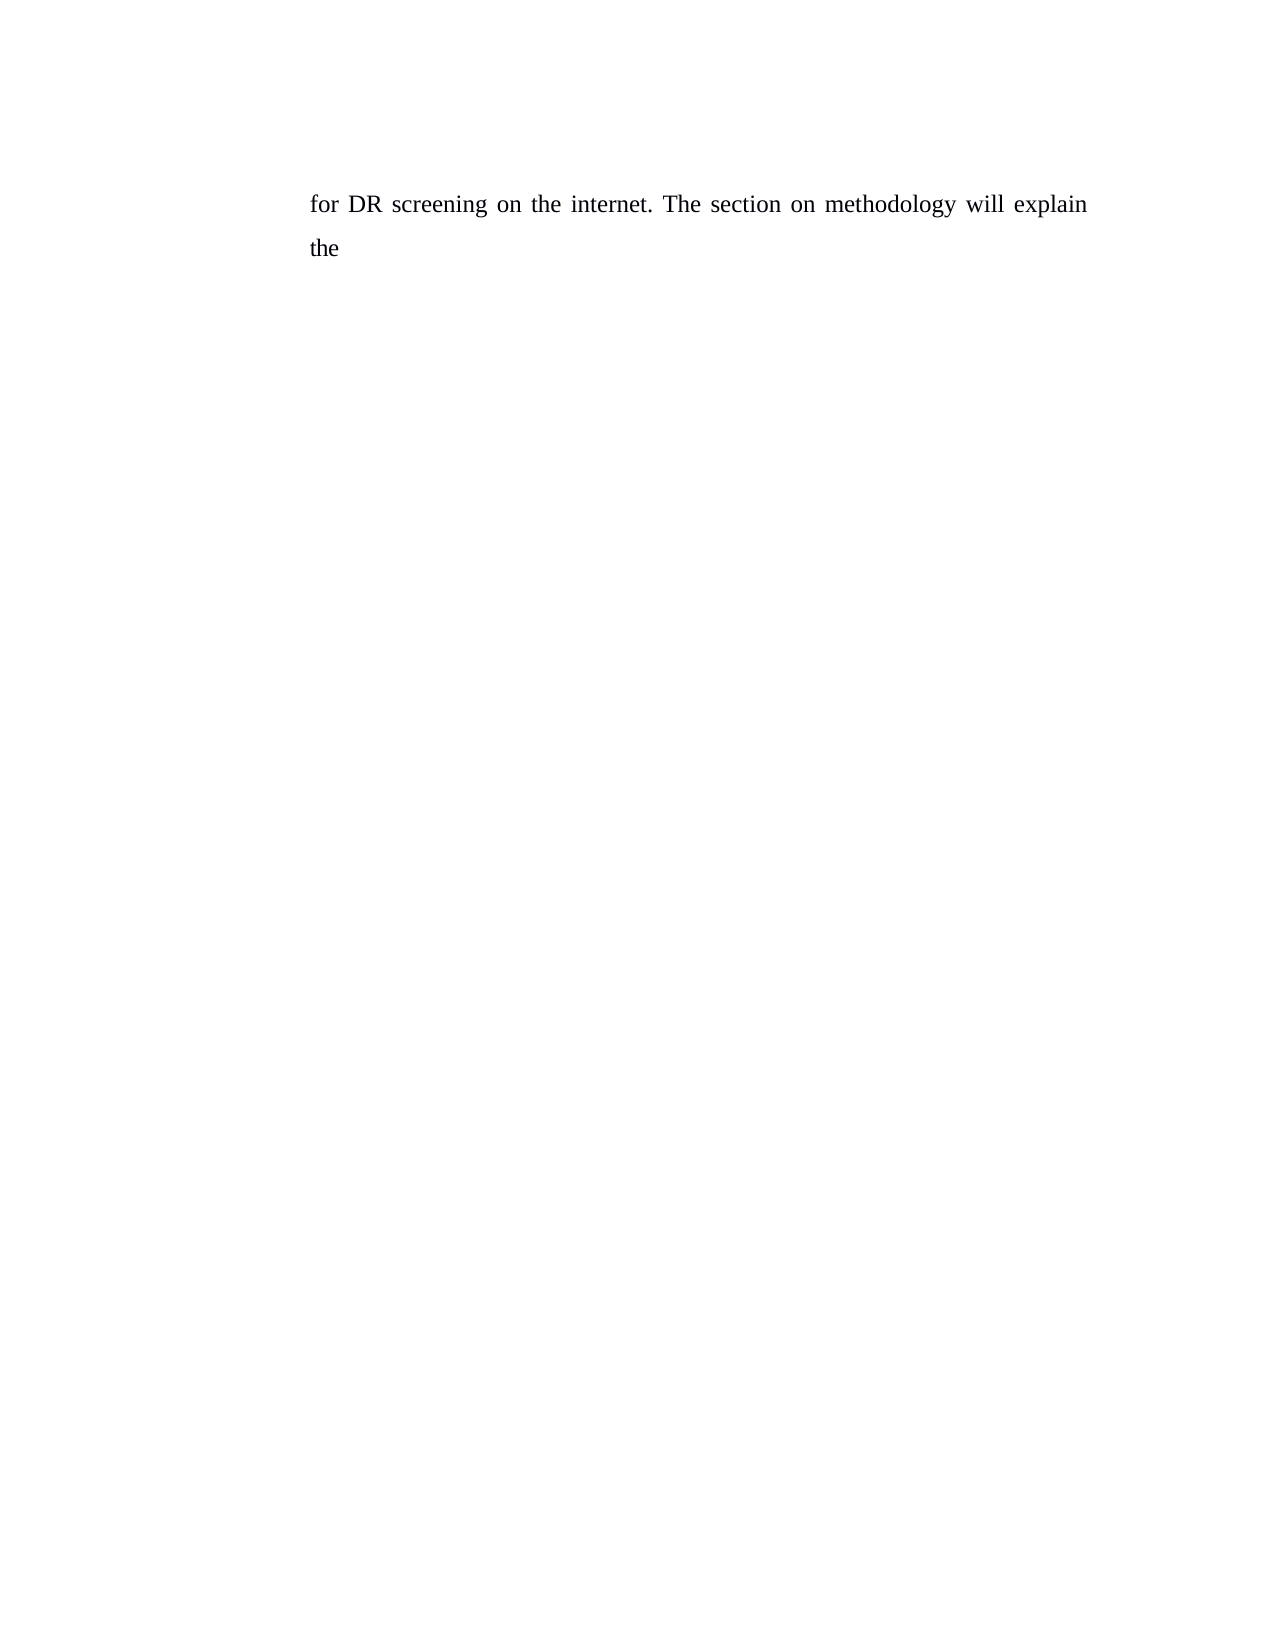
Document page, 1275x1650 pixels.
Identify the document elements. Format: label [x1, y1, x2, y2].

text [309, 189, 1088, 261]
